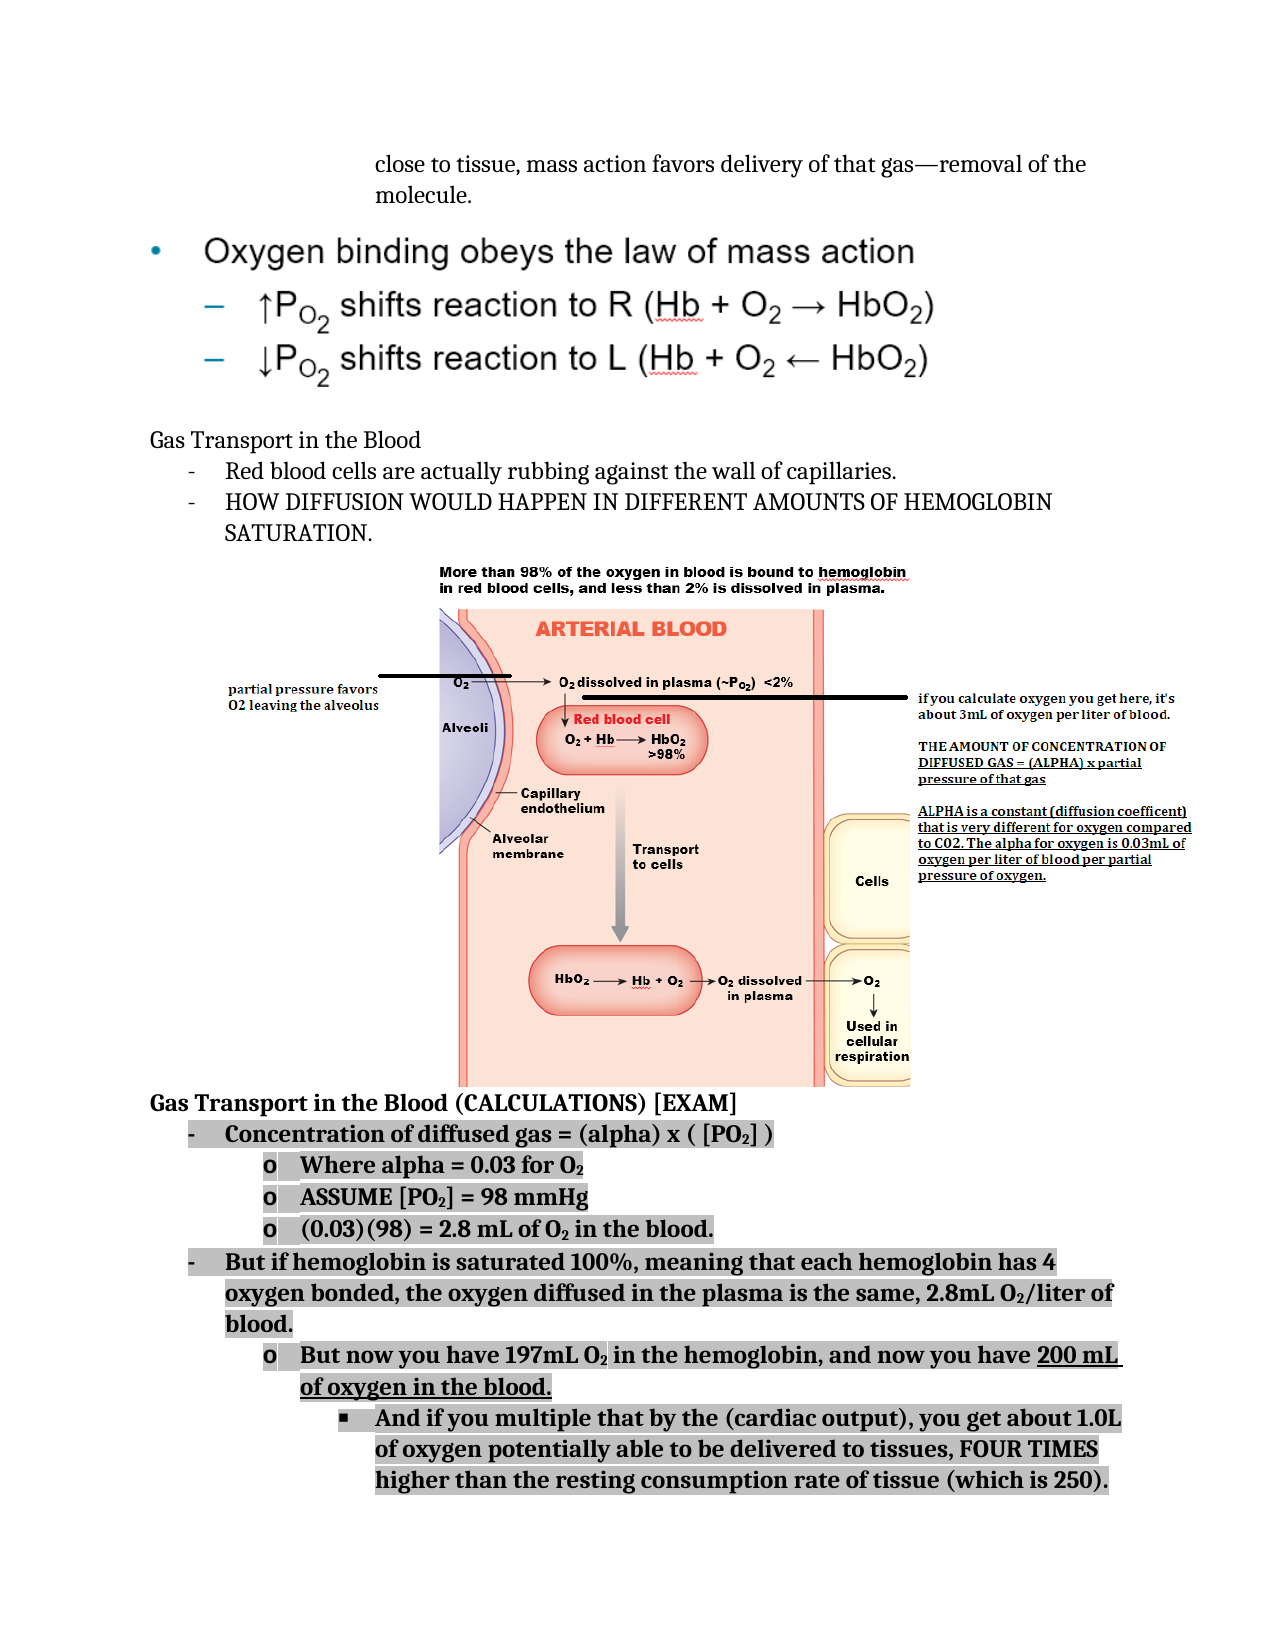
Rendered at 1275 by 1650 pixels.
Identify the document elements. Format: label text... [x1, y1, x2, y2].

list But if hemoglobin is saturated 100%, meaning that each hemoglobin has 4 oxygen bonded, the oxygen diffused in the plasma is the same, 2.8mL O2/liter of blood. [187, 1248, 1125, 1338]
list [337, 150, 1125, 210]
list And if you multiple that by the (cardiac output), you get about 1.0L of oxygen potentially able to be delivered to tissues, FOUR TIMES higher than the resting consumption rate of tissue (which is 250). [337, 1404, 1125, 1495]
picture [150, 212, 955, 393]
list Where alpha = 0.03 for O2 [300, 1151, 1125, 1181]
list ASSUME [PO2] = 98 mmHg [300, 1183, 1125, 1213]
list But now you have 197mL O2 in the hemoglobin, and now you have 200 mL of oxygen in the blood. [262, 1341, 1125, 1402]
text Gas Transport in the Blood (CALCULATIONS) [EXAM] [150, 1088, 1125, 1117]
list Concentration of diffused gas = (alpha) x ( [PO2] ) [187, 1119, 1125, 1148]
list Red blood cells are actually rubbing against the wall of capillaries. [187, 457, 1125, 486]
picture [225, 550, 1199, 1087]
list (0.03)(98) = 2.8 mL of O2 in the blood. [300, 1215, 1125, 1245]
text Gas Transport in the Blood [150, 426, 1125, 455]
